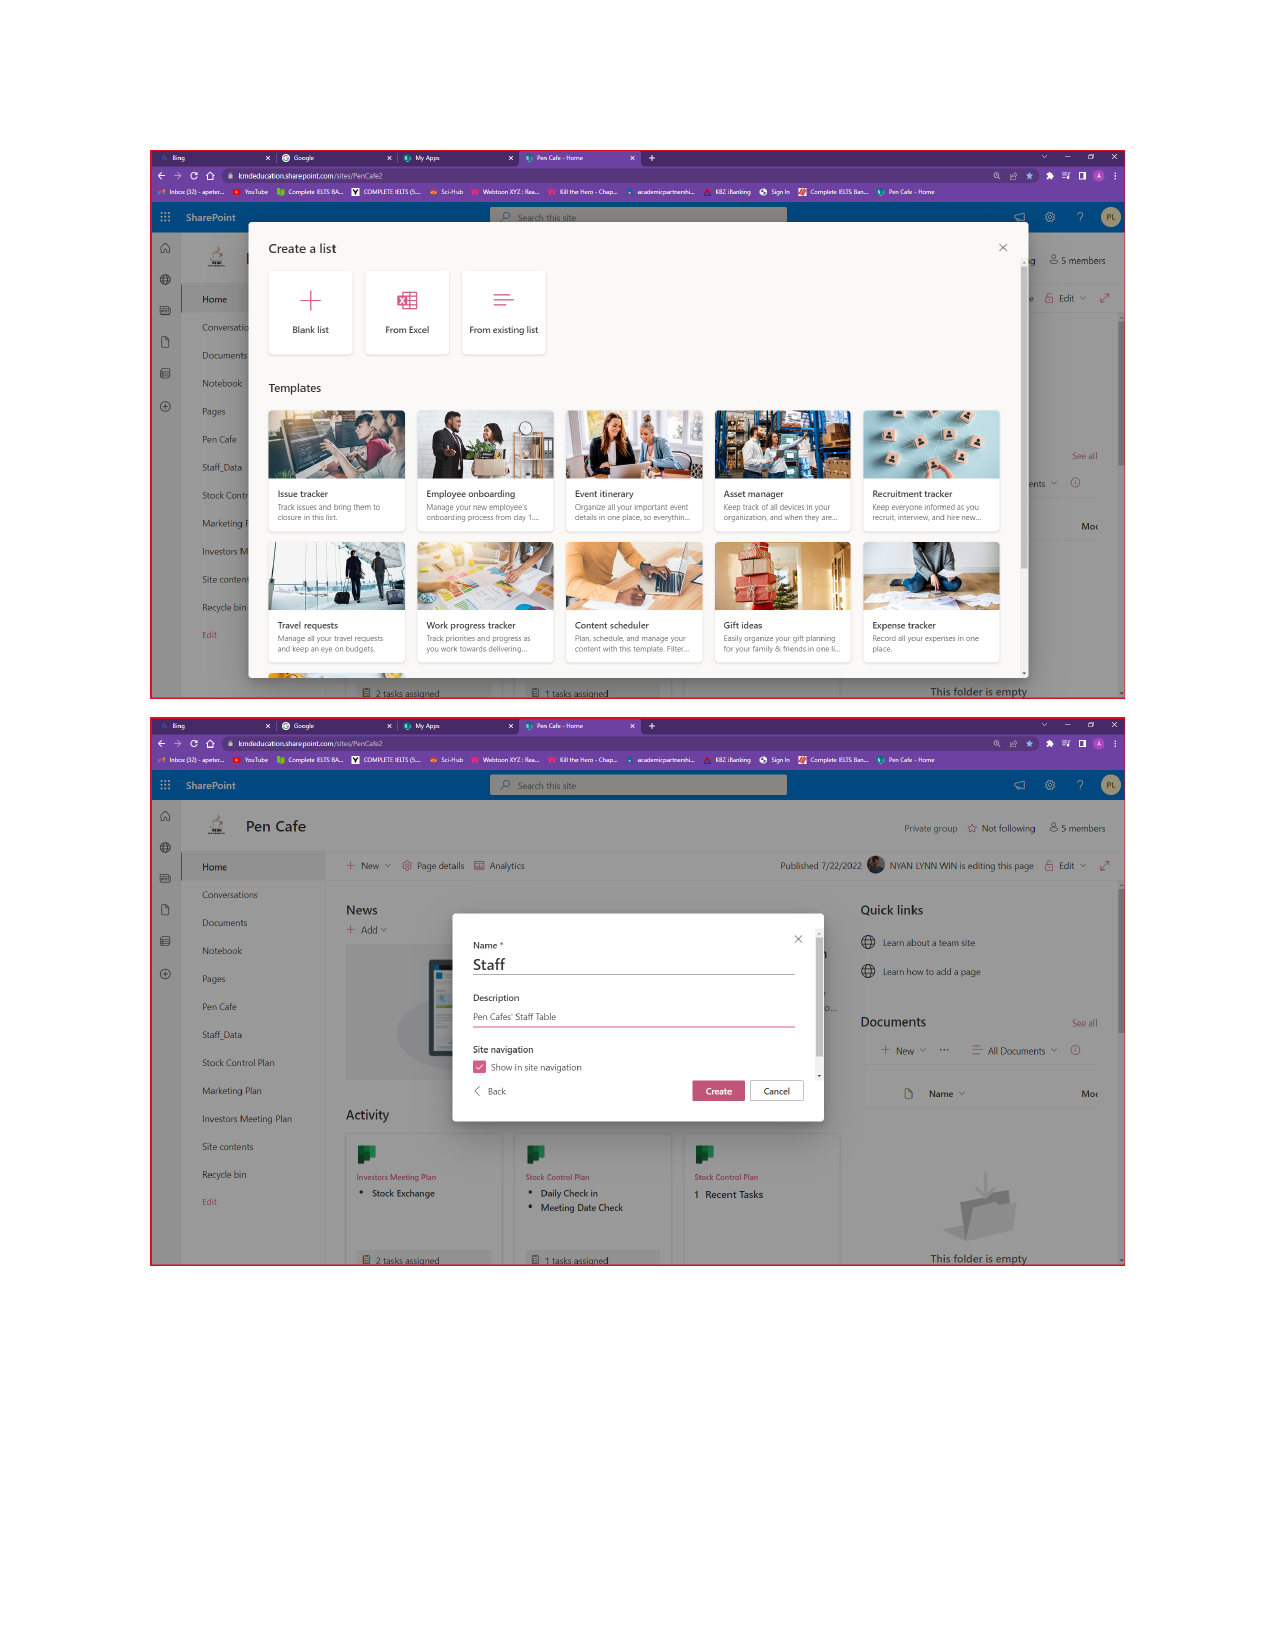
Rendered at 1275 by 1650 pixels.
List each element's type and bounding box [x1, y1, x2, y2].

picture [150, 717, 1125, 1266]
picture [150, 150, 1125, 699]
